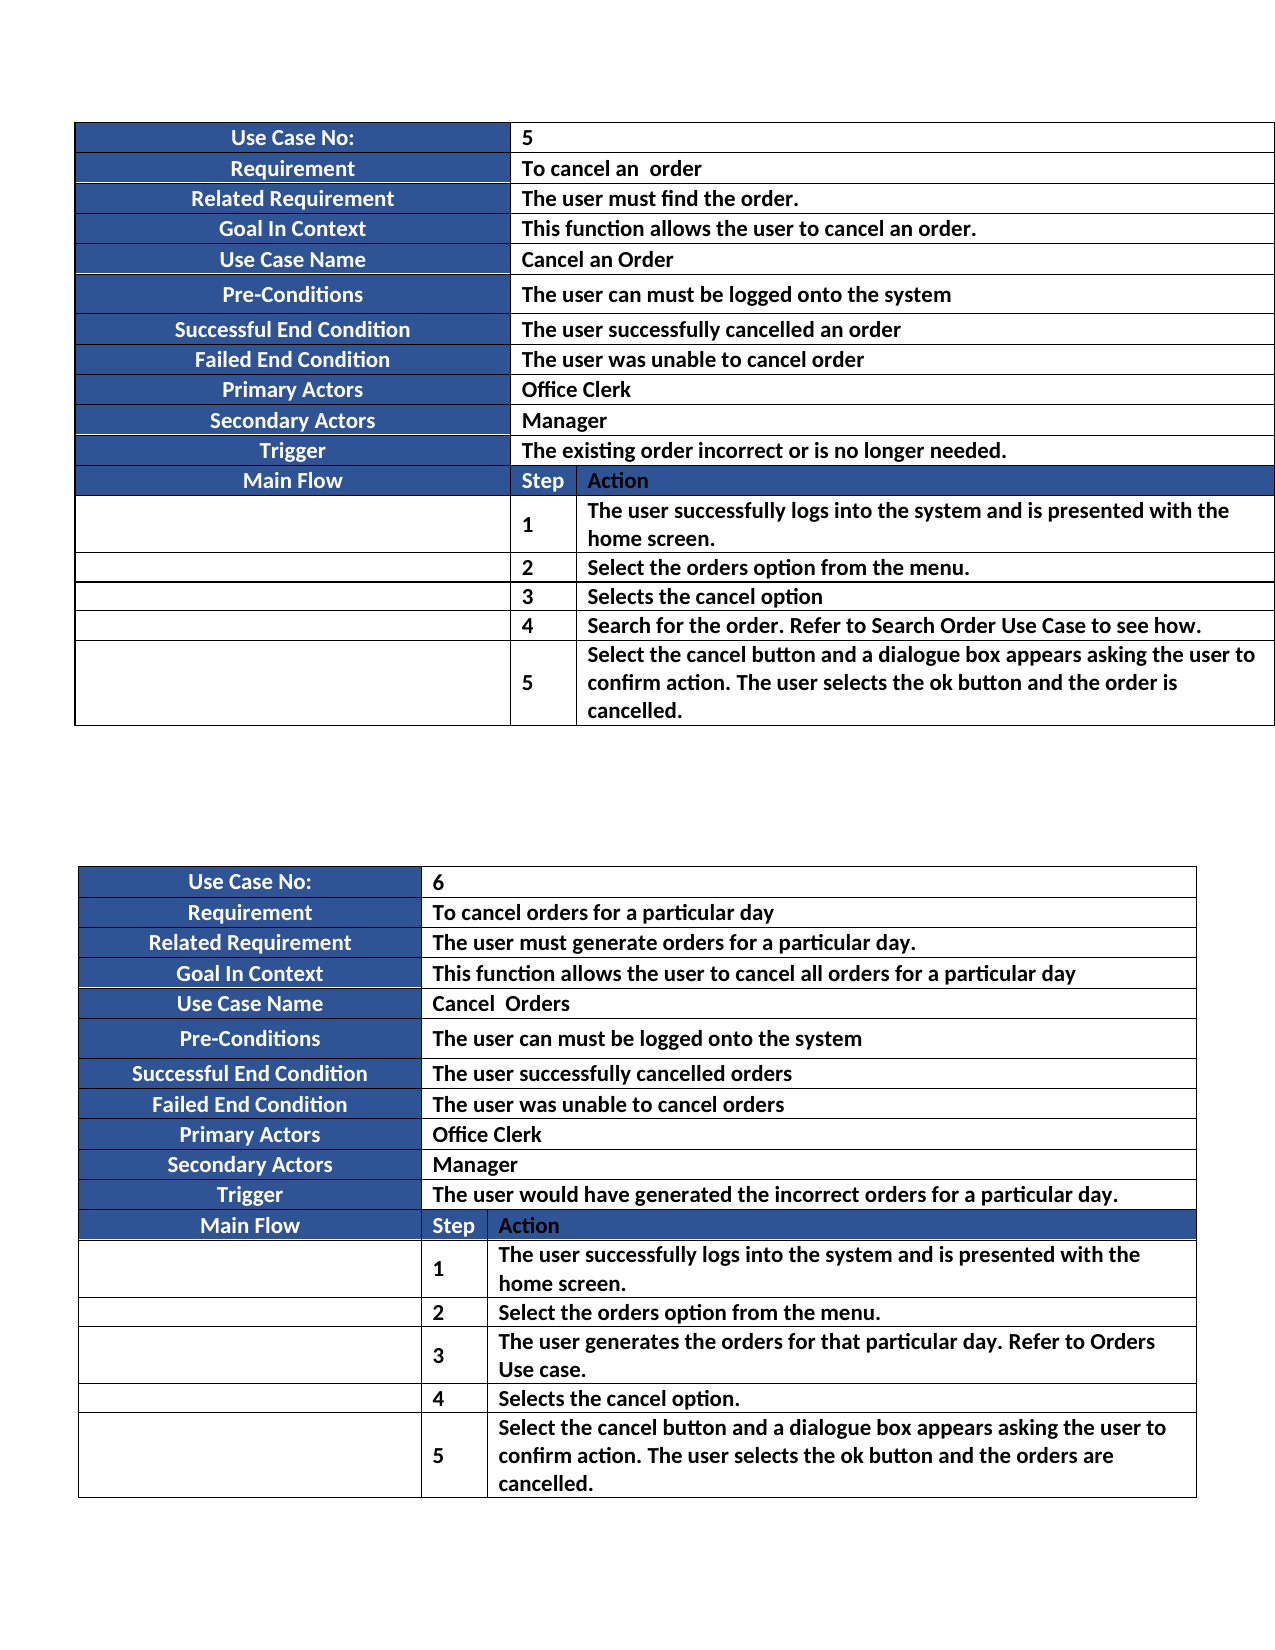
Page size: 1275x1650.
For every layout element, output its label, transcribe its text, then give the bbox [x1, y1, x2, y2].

table_cell [79, 1413, 421, 1497]
table_cell [76, 496, 510, 552]
table_cell The user successfully cancelled an order [511, 314, 1274, 344]
table_cell The user was unable to cancel orders [422, 1089, 1196, 1118]
table_cell To cancel an order [511, 153, 1274, 182]
table_cell Goal In Context [76, 214, 510, 243]
table_cell Successful End Condition [76, 314, 510, 344]
table_cell Failed End Condition [76, 345, 510, 374]
table_cell 5 [422, 1413, 487, 1497]
table_cell 3 [511, 583, 576, 610]
table_cell Goal In Context [79, 958, 421, 987]
table_cell Trigger [79, 1180, 421, 1209]
table_cell Office Clerk [511, 375, 1274, 404]
table_cell Secondary Actors [79, 1150, 421, 1179]
table_cell Select the cancel button and a dialogue box appears asking the user to confirm action. The user selects the ok button and the orders are cancelled. [488, 1413, 1196, 1497]
table_cell 2 [422, 1298, 487, 1326]
table_cell The user would have generated the incorrect orders for a particular day. [422, 1180, 1196, 1209]
table_cell Requirement [79, 898, 421, 927]
table_cell The user successfully logs into the system and is presented with the home screen. [577, 496, 1274, 552]
table_cell The user can must be logged onto the system [511, 275, 1274, 313]
table_cell [79, 1384, 421, 1412]
table_cell [79, 1298, 421, 1326]
table_cell Failed End Condition [79, 1089, 421, 1118]
table_cell The user successfully cancelled orders [422, 1059, 1196, 1088]
table_cell Select the orders option from the menu. [488, 1298, 1196, 1326]
table_cell 1 [511, 496, 576, 552]
table_cell Pre-Conditions [76, 275, 510, 313]
table_cell The user must generate orders for a particular day. [422, 928, 1196, 957]
table_cell 5 [511, 641, 576, 724]
table_cell 3 [422, 1327, 487, 1383]
table_cell Main Flow [76, 466, 510, 495]
table_cell Use Case Name [76, 244, 510, 273]
table_cell [76, 583, 510, 610]
table_cell Action [577, 466, 1274, 495]
table_cell 4 [422, 1384, 487, 1412]
table_cell The user was unable to cancel order [511, 345, 1274, 374]
table_cell [76, 553, 510, 581]
table_cell Selects the cancel option. [488, 1384, 1196, 1412]
table_cell Search for the order. Refer to Search Order Use Case to see how. [577, 611, 1274, 639]
table_cell Action [488, 1210, 1196, 1239]
table_cell Related Requirement [79, 928, 421, 957]
table_cell Cancel Orders [422, 989, 1196, 1018]
table_cell The user successfully logs into the system and is presented with the home screen. [488, 1241, 1196, 1297]
table_cell [79, 1327, 421, 1383]
table_cell [76, 641, 510, 724]
table_header Use Case No: [76, 123, 510, 152]
table_cell Trigger [76, 436, 510, 465]
table_cell Manager [422, 1150, 1196, 1179]
table_cell Use Case Name [79, 989, 421, 1018]
table_cell 2 [511, 553, 576, 581]
table_cell The user can must be logged onto the system [422, 1019, 1196, 1058]
table_cell 1 [422, 1241, 487, 1297]
table_cell Main Flow [79, 1210, 421, 1239]
table_cell Requirement [76, 153, 510, 182]
table_header 6 [422, 867, 1196, 897]
table_cell [76, 611, 510, 639]
table_cell Manager [511, 405, 1274, 434]
table_cell To cancel orders for a particular day [422, 898, 1196, 927]
table_cell The user generates the orders for that particular day. Refer to Orders Use case. [488, 1327, 1196, 1383]
table_cell Office Clerk [422, 1119, 1196, 1149]
table_cell Successful End Condition [79, 1059, 421, 1088]
table_cell This function allows the user to cancel all orders for a particular day [422, 958, 1196, 987]
table_cell Cancel an Order [511, 244, 1274, 273]
table_cell Step [511, 466, 576, 495]
table_cell Select the cancel button and a dialogue box appears asking the user to confirm action. The user selects the ok button and the order is cancelled. [577, 641, 1274, 724]
table_cell Primary Actors [79, 1119, 421, 1149]
table_cell Select the orders option from the menu. [577, 553, 1274, 581]
table_cell Pre-Conditions [79, 1019, 421, 1058]
table_cell The user must find the order. [511, 184, 1274, 213]
table_cell Step [422, 1210, 487, 1239]
table_header Use Case No: [79, 867, 421, 897]
table_cell The existing order incorrect or is no longer needed. [511, 436, 1274, 465]
table_cell Related Requirement [76, 184, 510, 213]
table_cell Primary Actors [76, 375, 510, 404]
table_cell Selects the cancel option [577, 583, 1274, 610]
table_cell [79, 1241, 421, 1297]
table_cell 4 [511, 611, 576, 639]
table_cell Secondary Actors [76, 405, 510, 434]
table_header 5 [511, 123, 1274, 152]
table_cell This function allows the user to cancel an order. [511, 214, 1274, 243]
